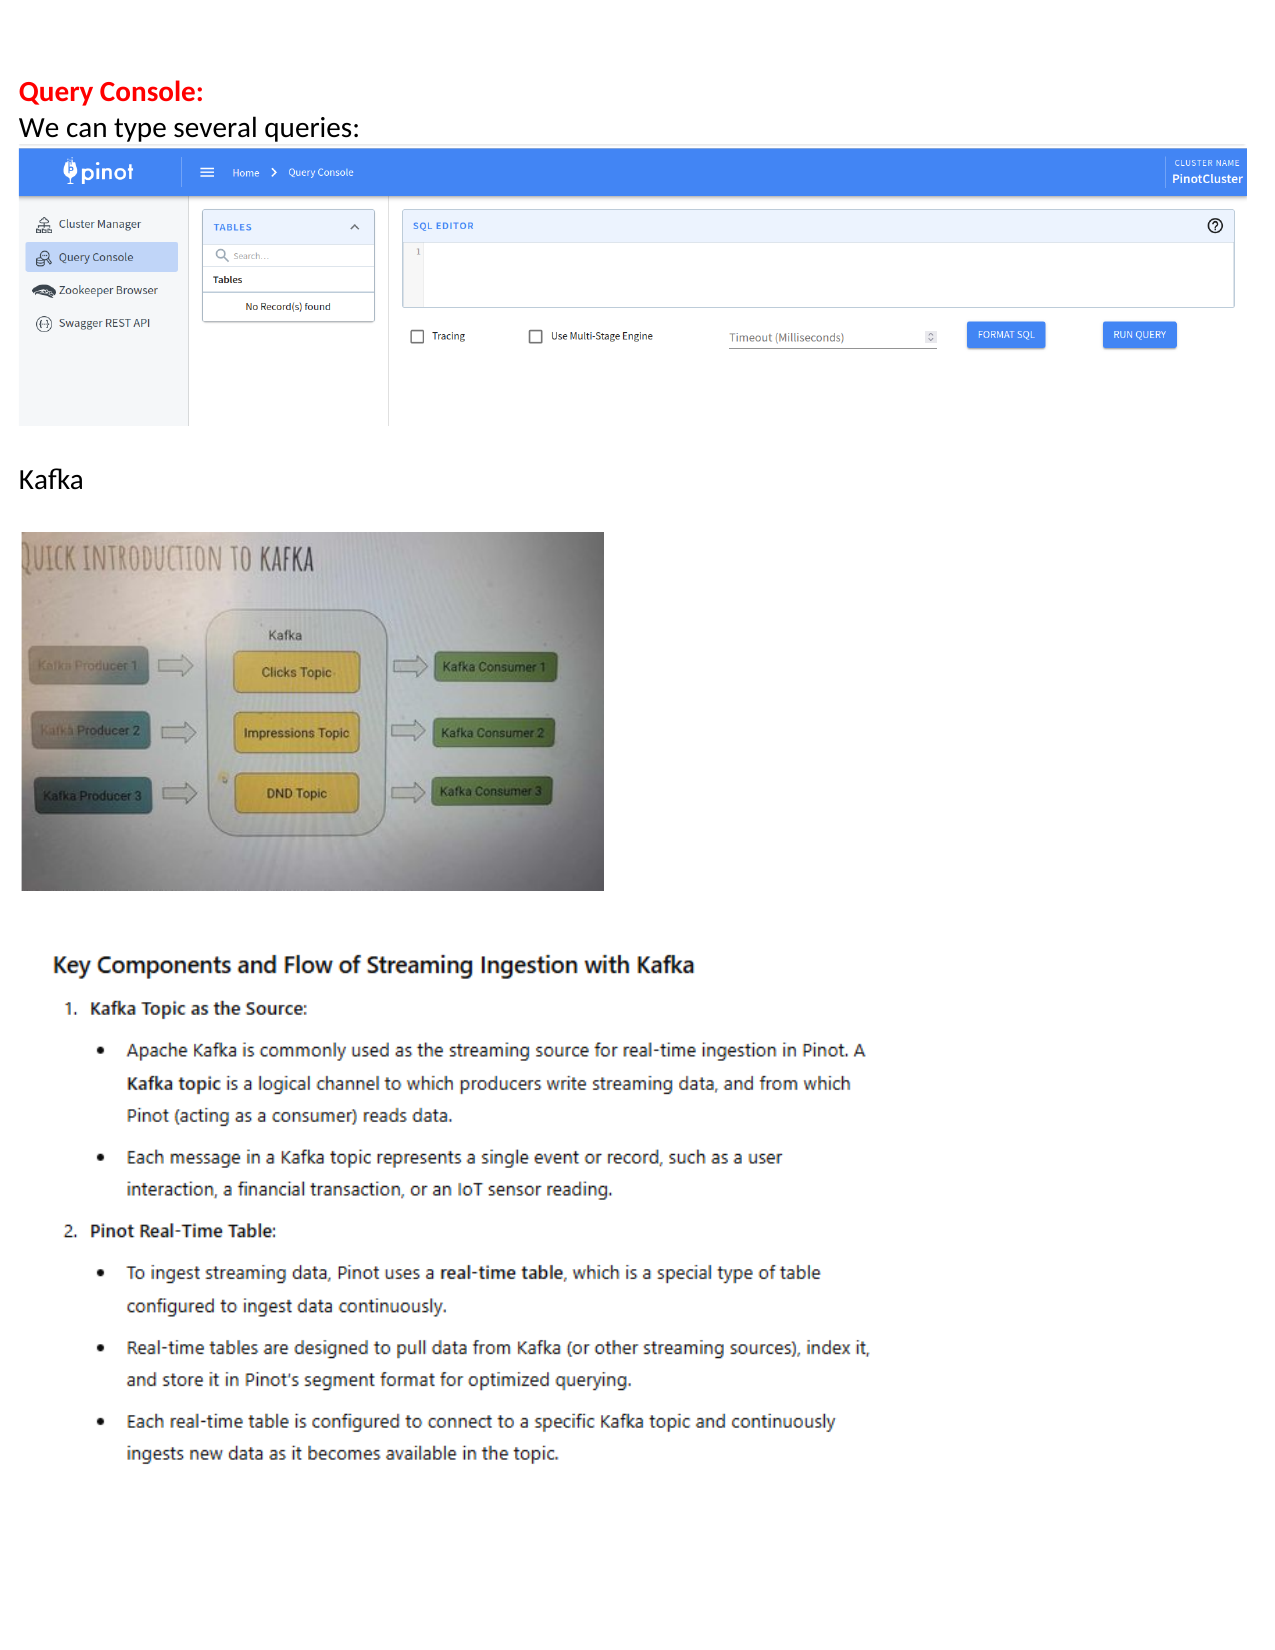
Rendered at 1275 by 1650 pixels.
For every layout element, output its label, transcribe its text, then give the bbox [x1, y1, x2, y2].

picture [18, 926, 942, 1471]
text We can type several queries: [19, 109, 1247, 144]
text Kafka [19, 461, 1247, 497]
picture [18, 144, 1247, 426]
text Query Console: [19, 73, 1247, 109]
picture [18, 532, 604, 891]
